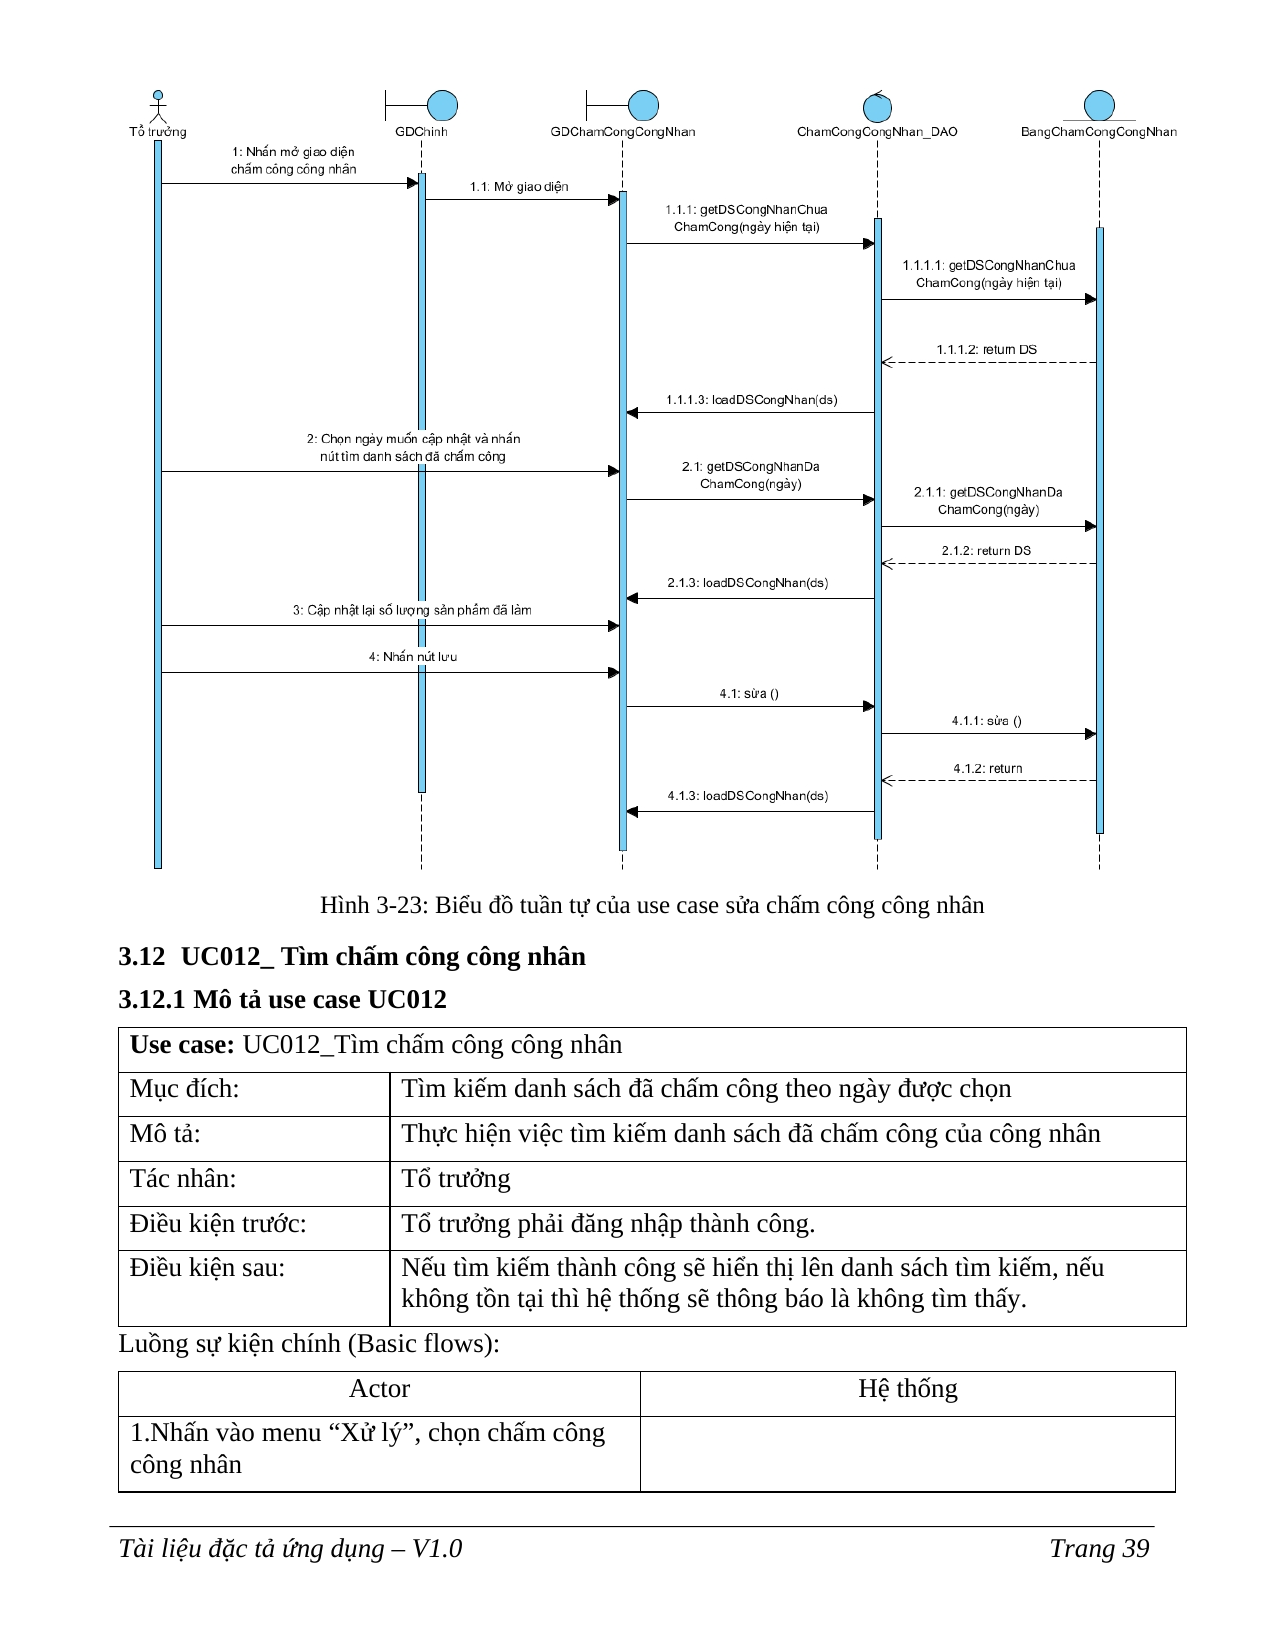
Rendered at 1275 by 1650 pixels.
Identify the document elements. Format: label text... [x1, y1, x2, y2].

subtitle Mô tả use case UC012 [118, 983, 1186, 1014]
table_cell Điều kiện trước: [119, 1207, 389, 1250]
table_cell Mục đích: [119, 1073, 389, 1116]
table_cell Mô tả: [119, 1117, 389, 1161]
table_cell Thực hiện việc tìm kiếm danh sách đã chấm công của công nhân [391, 1117, 1186, 1161]
picture [118, 88, 1187, 872]
table_cell Nếu tìm kiếm thành công sẽ hiển thị lên danh sách tìm kiếm, nếu không tồn tại thì hệ thống sẽ thông báo là không tìm thấy. [391, 1251, 1186, 1326]
table_cell Tìm kiếm danh sách đã chấm công theo ngày được chọn [391, 1073, 1186, 1116]
table_cell 1.Nhấn vào menu “Xử lý”, chọn chấm công công nhân [119, 1417, 640, 1491]
table_header Actor [119, 1372, 640, 1416]
table_cell Tổ trưởng [391, 1162, 1186, 1206]
table_cell Tổ trưởng phải đăng nhập thành công. [391, 1207, 1186, 1250]
table_header Hệ thống [641, 1372, 1175, 1416]
table_cell Tác nhân: [119, 1162, 389, 1206]
subtitle UC012_ Tìm chấm công công nhân [118, 939, 1186, 971]
text Luồng sự kiện chính (Basic flows): [118, 1327, 1186, 1358]
table_cell Điều kiện sau: [119, 1251, 389, 1326]
table_header Use case: UC012_Tìm chấm công công nhân [119, 1028, 1186, 1072]
table_cell [641, 1417, 1175, 1491]
